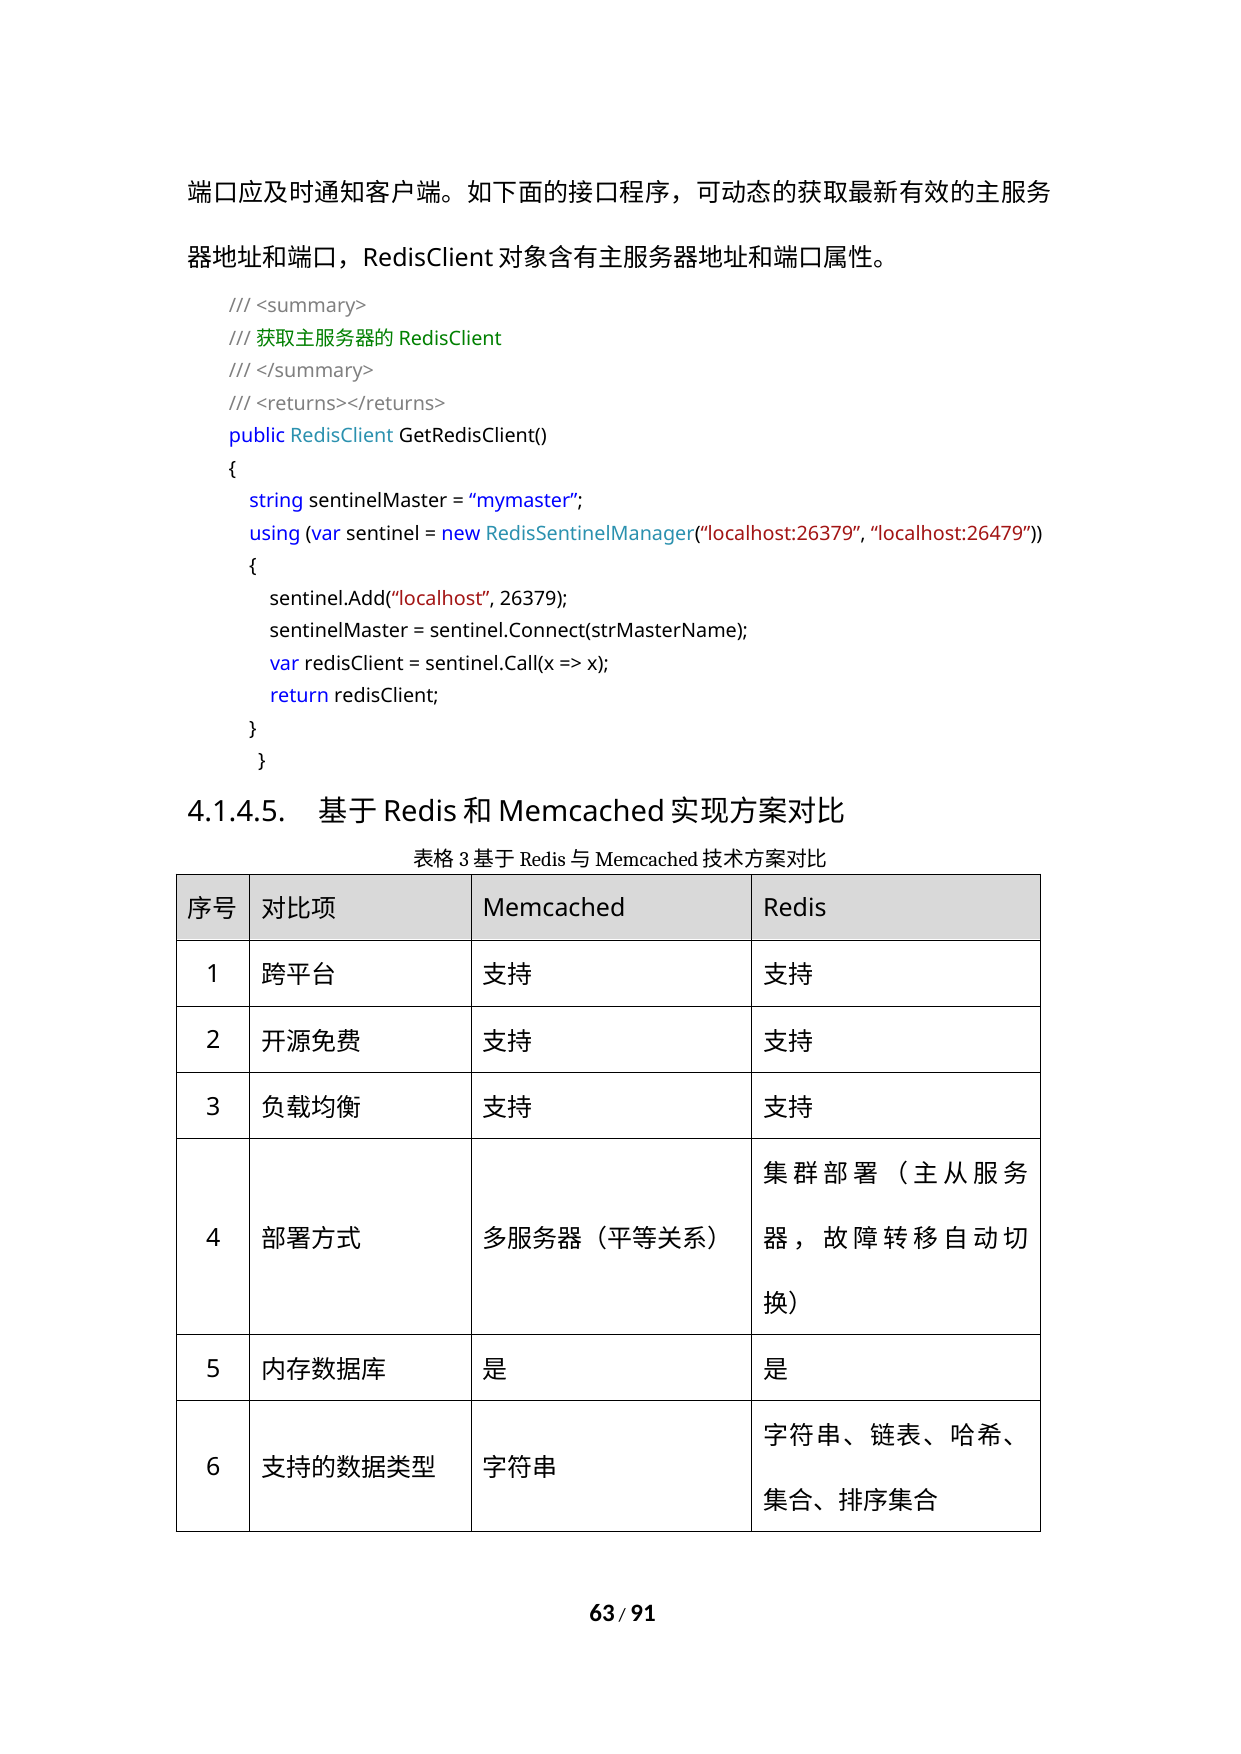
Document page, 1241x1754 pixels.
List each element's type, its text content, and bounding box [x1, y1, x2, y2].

text using (var sentinel = new RedisSentinelManager(“localhost:26379”, “localhost:26479”)) [187, 516, 1053, 548]
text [187, 158, 1053, 288]
table_header Redis [752, 875, 1040, 939]
table_cell 支持 [472, 941, 751, 1006]
table_cell 负载均衡 [250, 1073, 471, 1138]
table_cell 4 [177, 1139, 249, 1334]
text return redisClient; [187, 678, 1053, 711]
table_cell 1 [177, 941, 249, 1006]
table_cell 是 [472, 1335, 751, 1400]
text } [187, 743, 1053, 776]
table_cell 支持 [472, 1007, 751, 1072]
table_cell 字符串 [472, 1401, 751, 1531]
table_cell 部署方式 [250, 1139, 471, 1334]
text /// <returns></returns> [187, 386, 1053, 418]
table_cell 支持 [472, 1073, 751, 1138]
table_cell 开源免费 [250, 1007, 471, 1072]
text { [187, 451, 1053, 483]
text /// 获取主服务器的RedisClient [187, 321, 1053, 353]
table_cell 3 [177, 1073, 249, 1138]
table_header 对比项 [250, 875, 471, 939]
table_cell 支持 [752, 1073, 1040, 1138]
text string sentinelMaster = “mymaster”; [187, 483, 1053, 516]
text { [187, 548, 1053, 581]
text /// <summary> [187, 288, 1053, 321]
table_header 序号 [177, 875, 249, 939]
table_cell 字符串、链表、哈希、集合、排序集合 [752, 1401, 1040, 1531]
table_cell 支持 [752, 1007, 1040, 1072]
table_cell 6 [177, 1401, 249, 1531]
text var redisClient = sentinel.Call(x => x); [187, 646, 1053, 678]
table_cell 集群部署（主从服务器，故障转移自动切换） [752, 1139, 1040, 1334]
table_cell 支持的数据类型 [250, 1401, 471, 1531]
text sentinelMaster = sentinel.Connect(strMasterName); [187, 613, 1053, 646]
text } [187, 711, 1053, 743]
table_header Memcached [472, 875, 751, 939]
table_cell 是 [752, 1335, 1040, 1400]
text public RedisClient GetRedisClient() [187, 418, 1053, 451]
text 表格 3 基于Redis与Memcached技术方案对比 [187, 841, 1053, 873]
table_cell 跨平台 [250, 941, 471, 1006]
text sentinel.Add(“localhost”, 26379); [187, 581, 1053, 613]
list 基于Redis和Memcached实现方案对比 [187, 776, 1053, 841]
table_cell 5 [177, 1335, 249, 1400]
table_cell 内存数据库 [250, 1335, 471, 1400]
table_cell 2 [177, 1007, 249, 1072]
text /// </summary> [187, 353, 1053, 386]
table_cell 多服务器（平等关系） [472, 1139, 751, 1334]
table_cell 支持 [752, 941, 1040, 1006]
